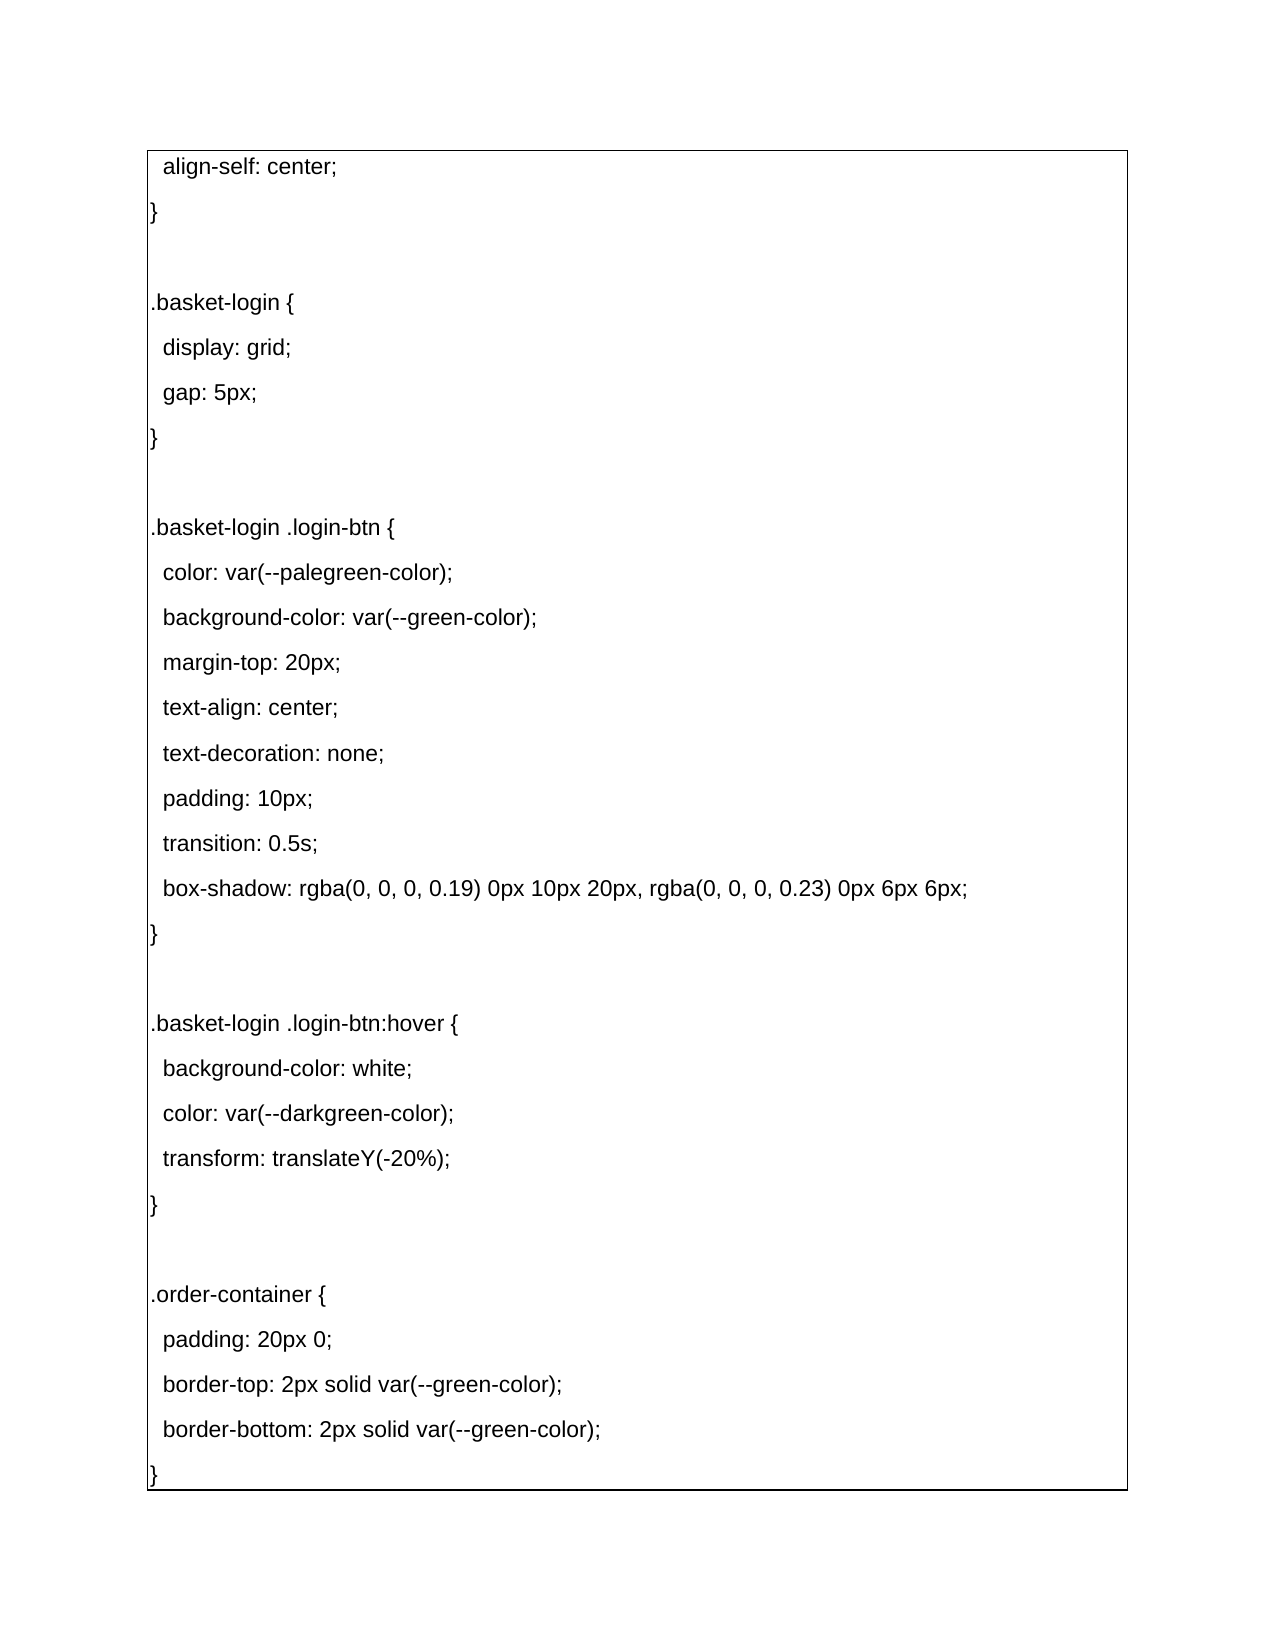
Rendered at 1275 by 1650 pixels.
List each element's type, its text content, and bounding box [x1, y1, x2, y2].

text gap: 5px; [148, 376, 1127, 405]
text .order-container { [148, 1278, 1127, 1307]
text background-color: white; [148, 1052, 1127, 1082]
text border-bottom: 2px solid var(--green-color); [148, 1413, 1127, 1442]
text padding: 20px 0; [148, 1323, 1127, 1352]
text } [148, 421, 1127, 450]
text color: var(--palegreen-color); [148, 556, 1127, 585]
text color: var(--darkgreen-color); [148, 1097, 1127, 1127]
text display: grid; [148, 330, 1127, 360]
text background-color: var(--green-color); [148, 601, 1127, 631]
text .basket-login .login-btn { [148, 511, 1127, 540]
text .basket-login .login-btn:hover { [148, 1007, 1127, 1036]
text align-self: center; [148, 151, 1127, 179]
text border-top: 2px solid var(--green-color); [148, 1368, 1127, 1397]
text } [148, 1187, 1127, 1217]
text } [148, 195, 1127, 224]
text padding: 10px; [148, 781, 1127, 811]
text } [148, 1458, 1127, 1489]
text .basket-login { [148, 285, 1127, 315]
text transition: 0.5s; [148, 827, 1127, 856]
text text-align: center; [148, 691, 1127, 721]
text margin-top: 20px; [148, 646, 1127, 676]
text transform: translateY(-20%); [148, 1142, 1127, 1172]
text } [148, 917, 1127, 946]
text text-decoration: none; [148, 736, 1127, 766]
text box-shadow: rgba(0, 0, 0, 0.19) 0px 10px 20px, rgba(0, 0, 0, 0.23) 0px 6px 6px; [148, 872, 1127, 901]
